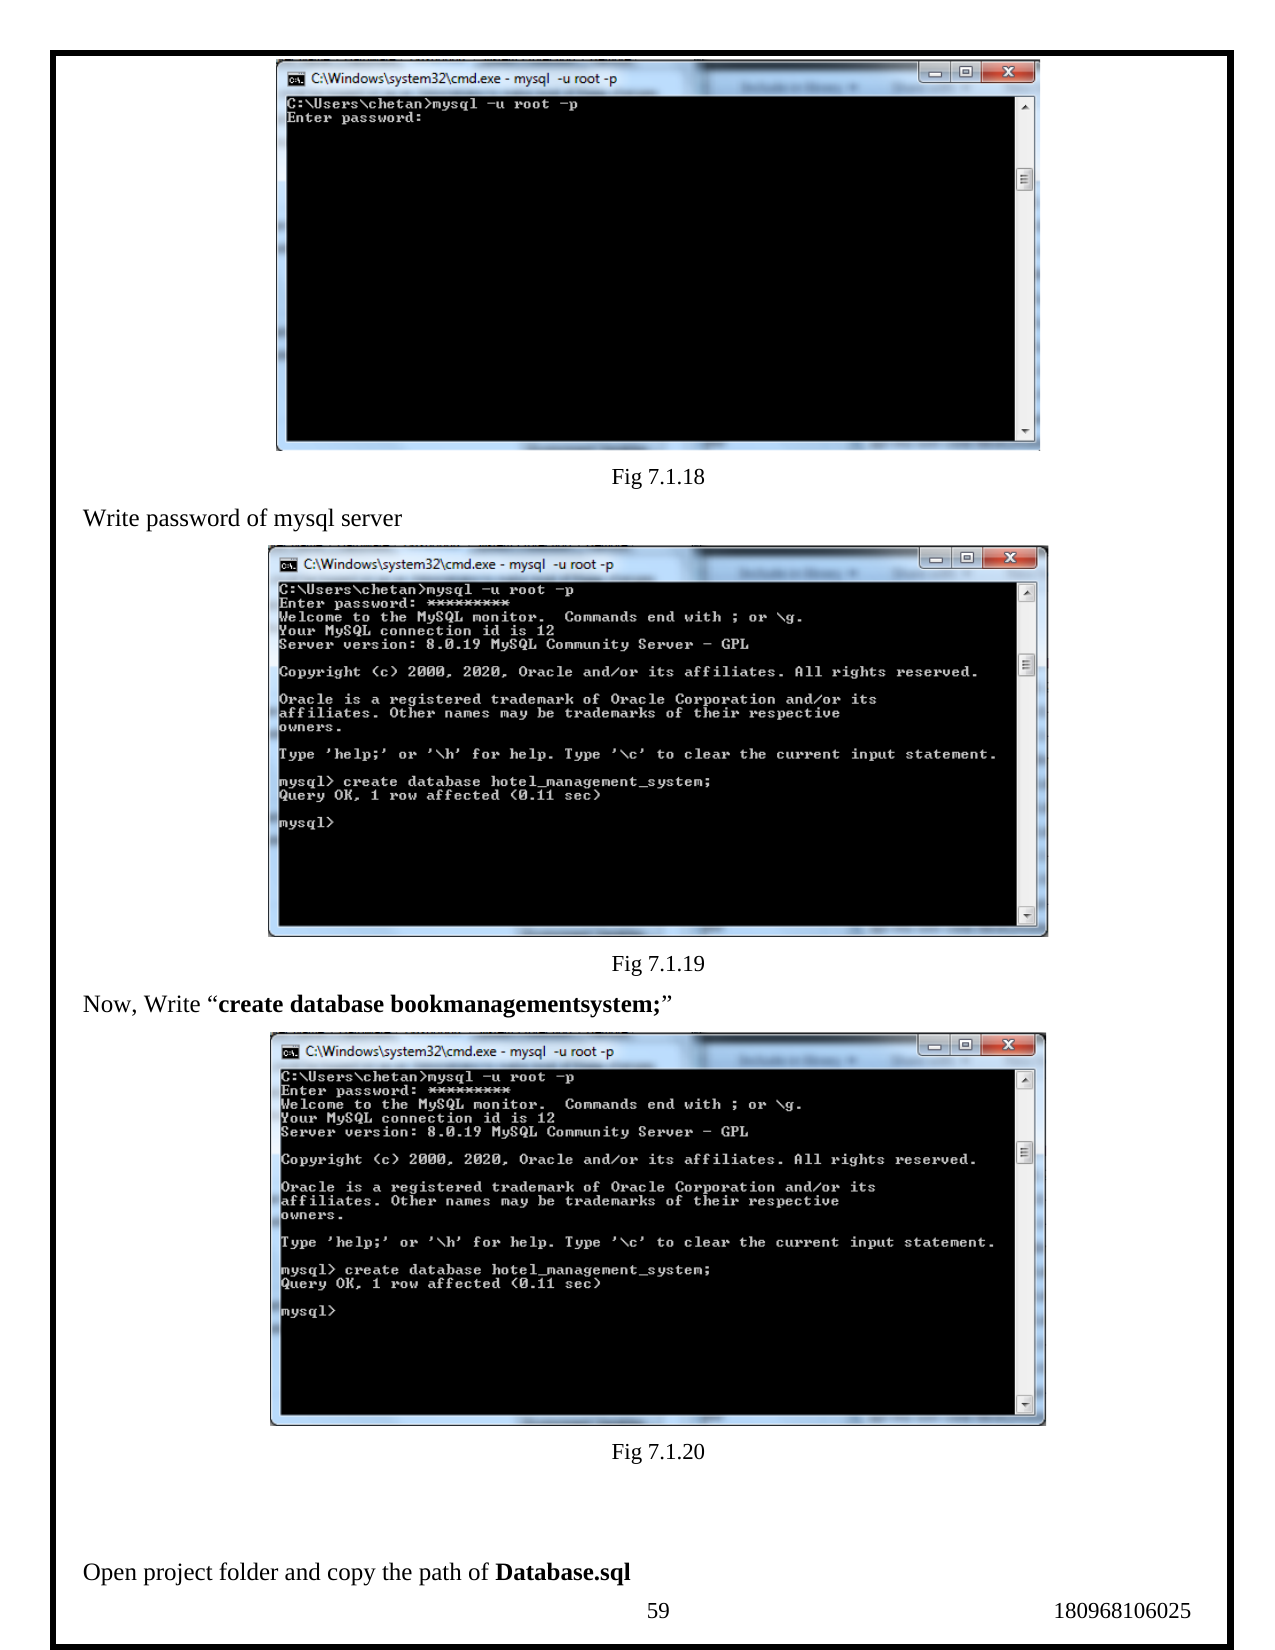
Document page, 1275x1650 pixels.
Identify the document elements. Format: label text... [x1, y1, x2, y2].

picture [268, 545, 1049, 937]
text Fig 7.1.19 [83, 950, 1227, 976]
text Now, Write “create database bookmanagementsystem;” [83, 989, 1227, 1018]
text Write password of mysql server [83, 503, 1227, 531]
picture [276, 59, 1041, 451]
text Fig 7.1.18 [83, 463, 1227, 489]
text Open project folder and copy the path of Database.sql [83, 1557, 1227, 1586]
text Fig 7.1.20 [83, 1438, 1227, 1465]
picture [270, 1032, 1047, 1426]
